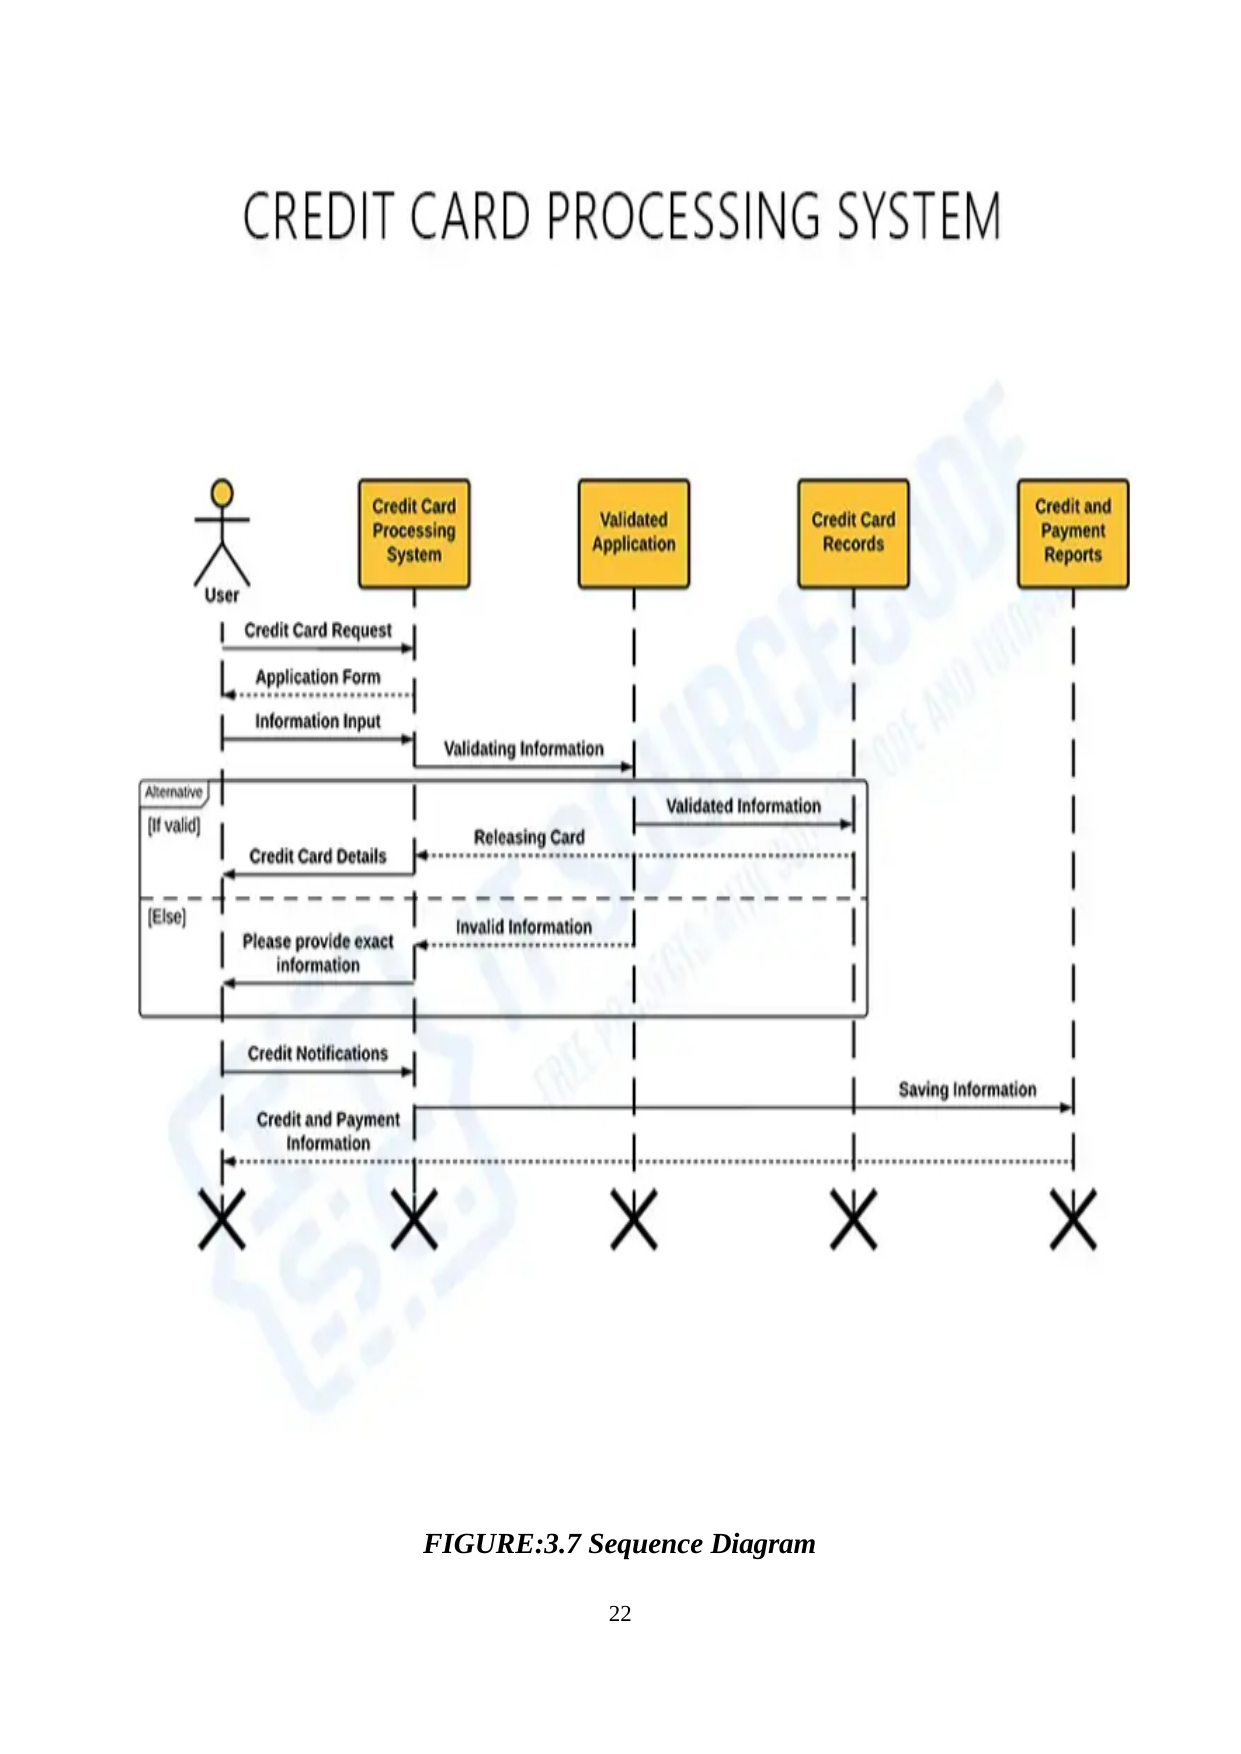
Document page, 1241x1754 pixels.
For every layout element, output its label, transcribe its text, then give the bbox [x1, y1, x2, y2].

text FIGURE:3.7 Sequence Diagram [423, 1526, 1181, 1560]
picture [126, 177, 1137, 1498]
